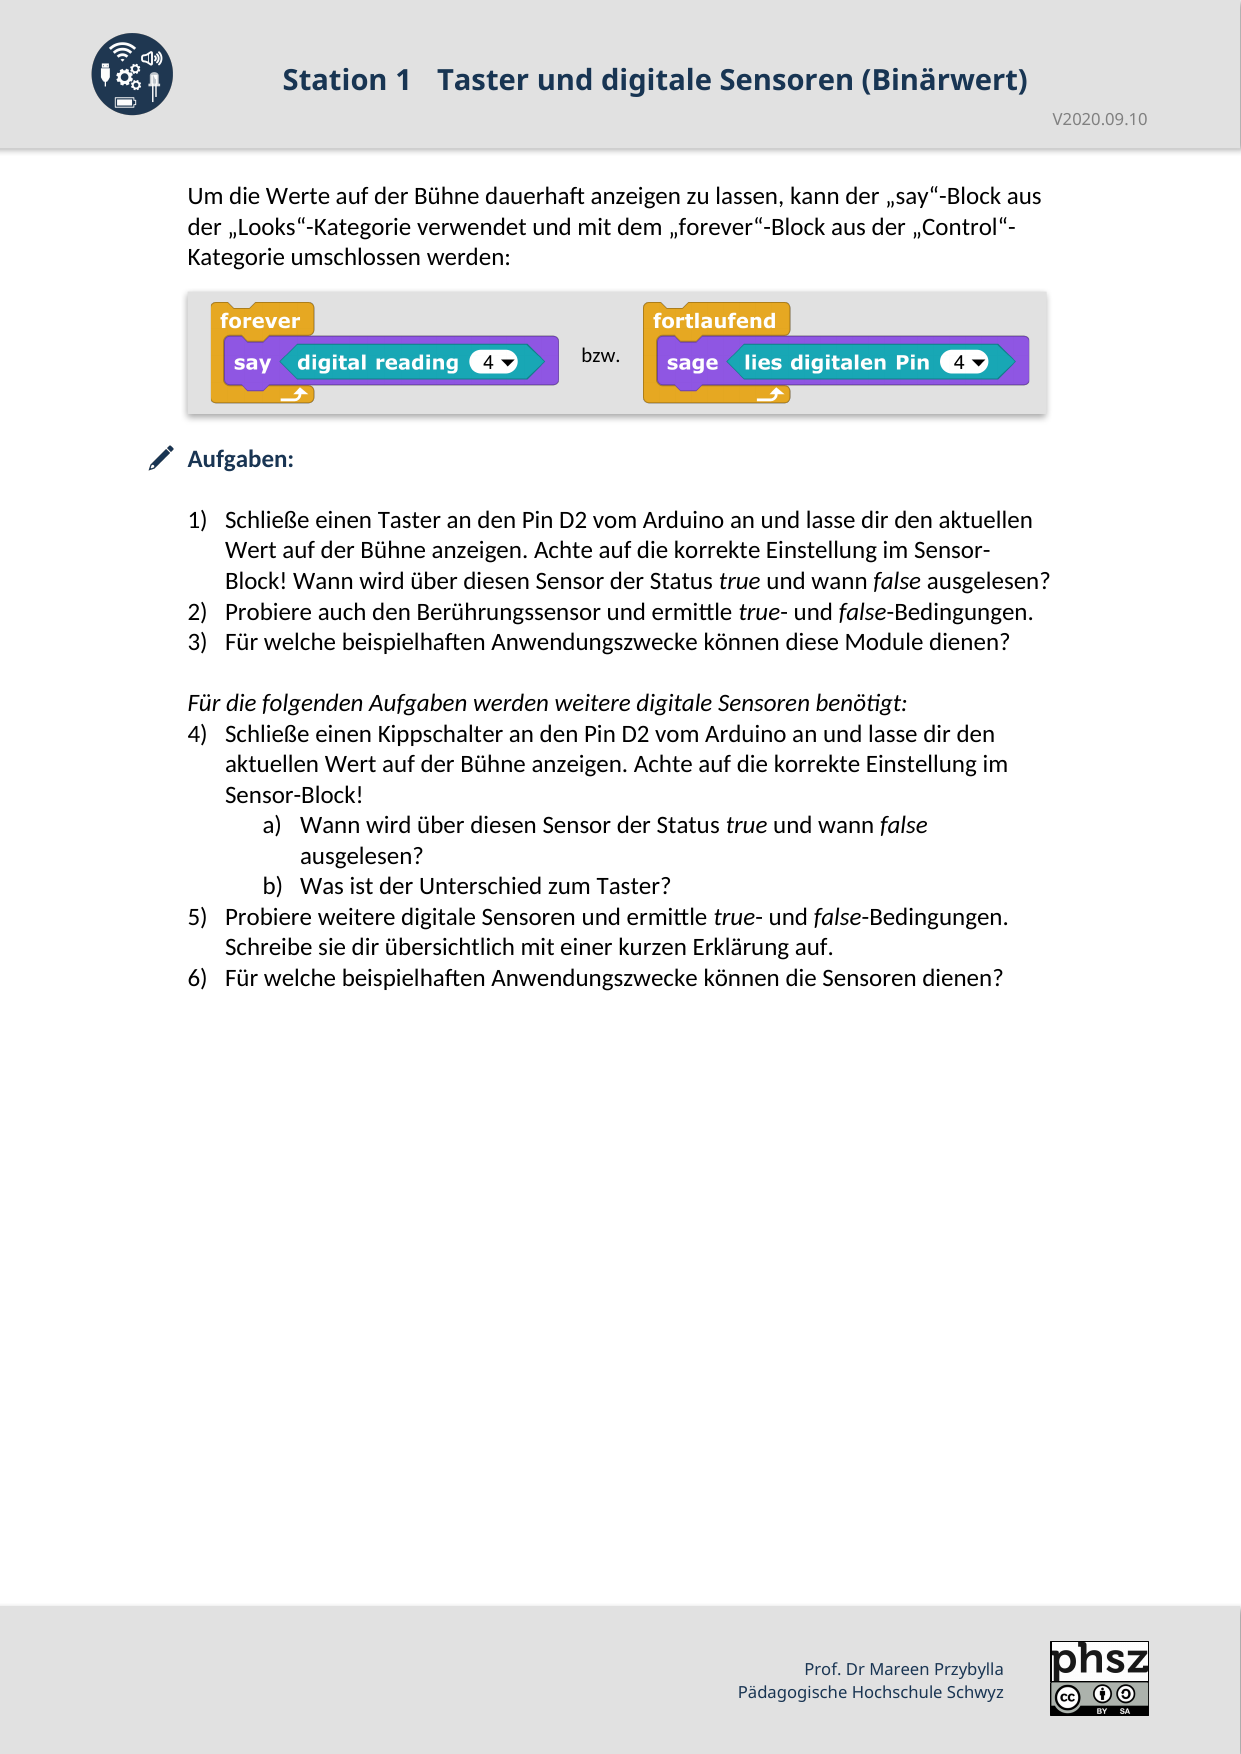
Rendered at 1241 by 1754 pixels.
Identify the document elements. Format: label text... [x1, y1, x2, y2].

picture [146, 443, 176, 473]
list Probiere auch den Berührungssensor und ermittle true- und false-Bedingungen. [187, 596, 1053, 626]
list Schließe einen Kippschalter an den Pin D2 vom Arduino an und lasse dir den aktuellen Wert auf der Bühne anzeigen. Achte auf die korrekte Einstellung im Sensor-Block! [187, 718, 1053, 809]
table_header [200, 303, 570, 413]
text Aufgaben: [187, 443, 1053, 474]
list Wann wird über diesen Sensor der Status true und wann false ausgelesen? [262, 809, 1053, 870]
table_header bzw. [570, 303, 632, 413]
list Probiere weitere digitale Sensoren und ermittle true- und false-Bedingungen. Schreibe sie dir übersichtlich mit einer kurzen Erklärung auf. [187, 901, 1053, 962]
table_header [632, 303, 1041, 413]
text Für die folgenden Aufgaben werden weitere digitale Sensoren benötigt: [187, 687, 1053, 718]
picture [88, 29, 176, 119]
list Was ist der Unterschied zum Taster? [262, 870, 1053, 901]
picture [210, 302, 559, 409]
list Für welche beispielhaften Anwendungszwecke können diese Module dienen? [187, 626, 1053, 657]
picture [643, 302, 1030, 409]
list Für welche beispielhaften Anwendungszwecke können die Sensoren dienen? [187, 962, 1053, 992]
picture [1050, 1642, 1149, 1716]
text Um die Werte auf der Bühne dauerhaft anzeigen zu lassen, kann der „say“-Block aus der „Looks“-Kategorie verwendet und mit dem „forever“-Block aus der „Control“-Kategorie umschlossen werden: [187, 181, 1053, 272]
list Schließe einen Taster an den Pin D2 vom Arduino an und lasse dir den aktuellen Wert auf der Bühne anzeigen. Achte auf die korrekte Einstellung im Sensor-Block! Wann wird über diesen Sensor der Status true und wann false ausgelesen? [187, 504, 1053, 596]
